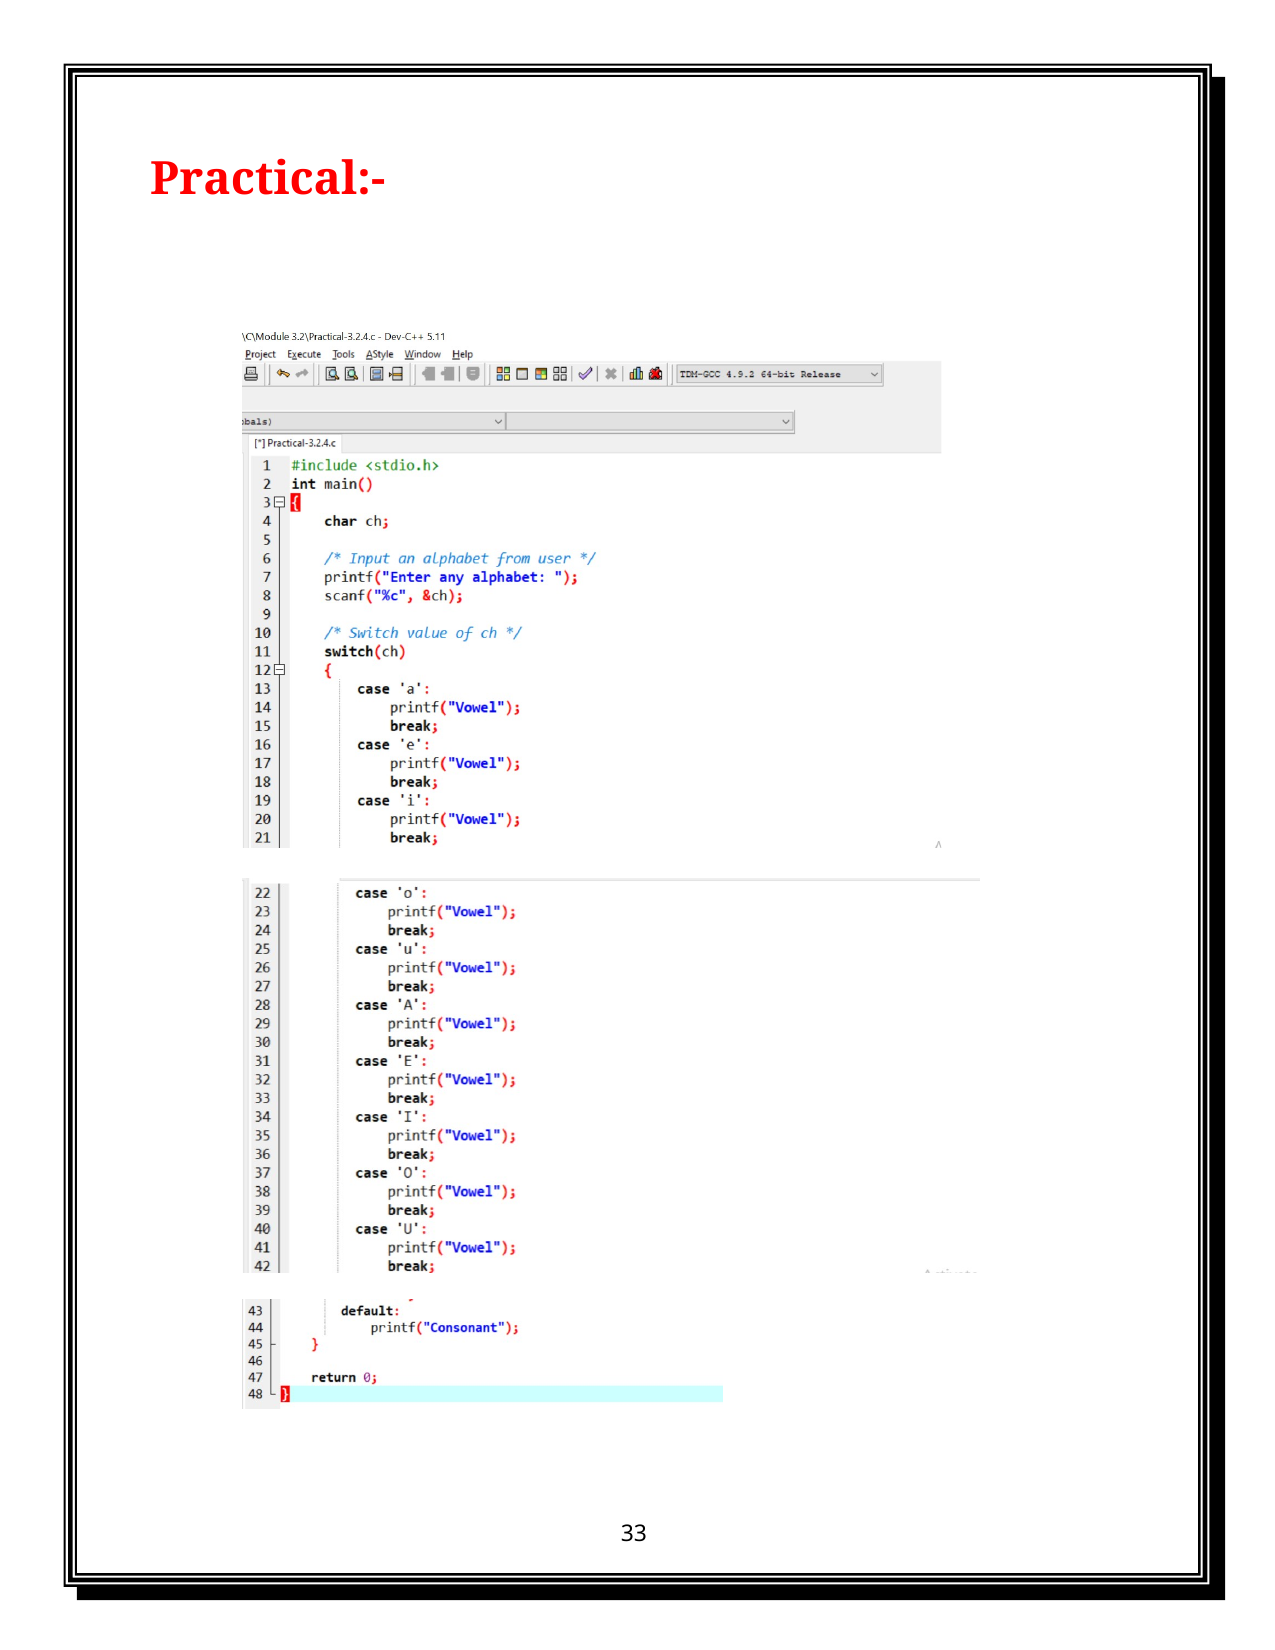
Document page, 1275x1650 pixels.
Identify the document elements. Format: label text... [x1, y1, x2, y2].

picture [242, 1299, 723, 1409]
subtitle Practical:- [150, 150, 1171, 206]
picture [242, 332, 942, 848]
picture [242, 878, 980, 1273]
